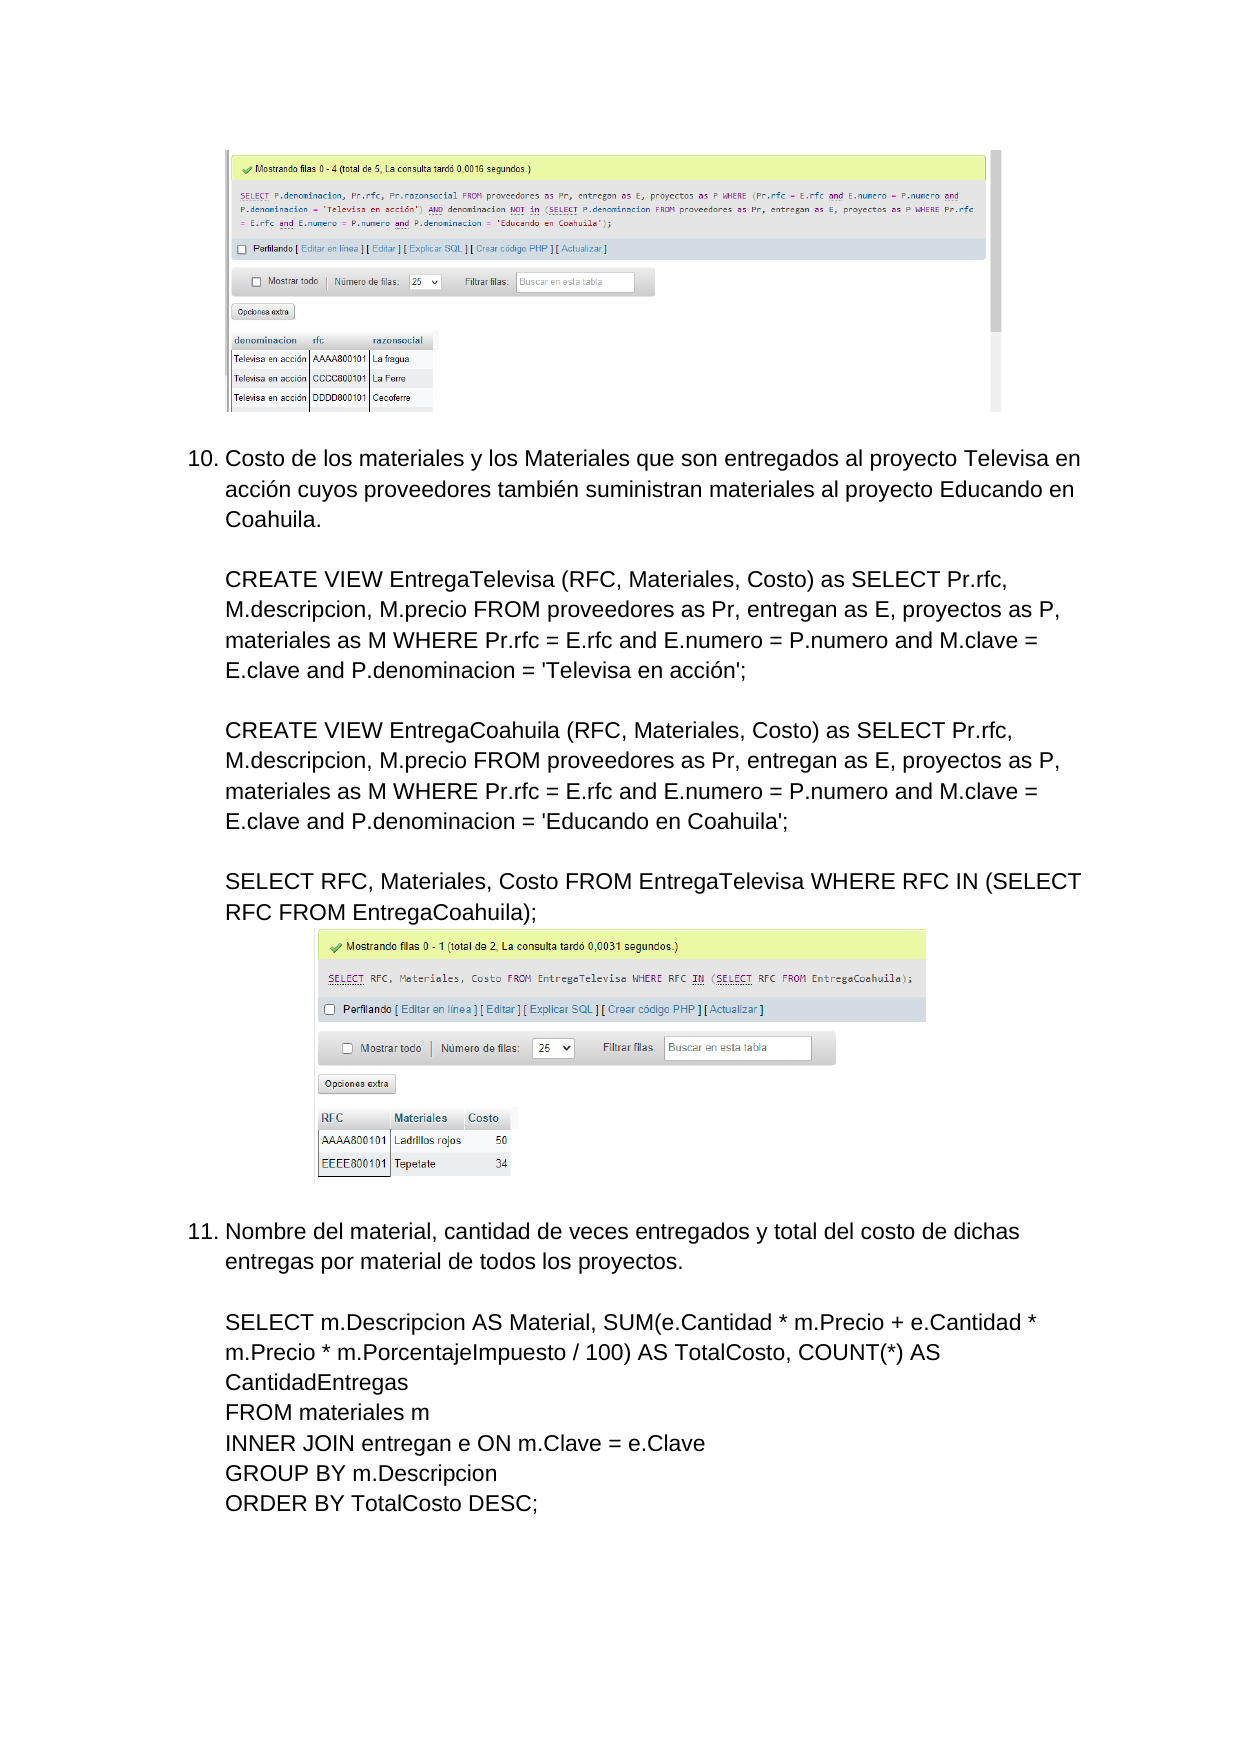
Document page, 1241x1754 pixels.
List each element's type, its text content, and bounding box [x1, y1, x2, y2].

text SELECT m.Descripcion AS Material, SUM(e.Cantidad * m.Precio + e.Cantidad * m.Precio * m.PorcentajeImpuesto / 100) AS TotalCosto, COUNT(*) AS CantidadEntregas [225, 1309, 1090, 1395]
text FROM materiales m [225, 1399, 1090, 1426]
text INNER JOIN entregan e ON m.Clave = e.Clave [225, 1429, 1090, 1456]
text SELECT RFC, Materiales, Costo FROM EntregaTelevisa WHERE RFC IN (SELECT RFC FROM EntregaCoahuila); [225, 868, 1090, 925]
picture [314, 928, 926, 1184]
list Nombre del material, cantidad de veces entregados y total del costo de dichas entregas por material de todos los proyectos. [187, 1218, 1090, 1274]
text CREATE VIEW EntregaTelevisa (RFC, Materiales, Costo) as SELECT Pr.rfc, M.descripcion, M.precio FROM proveedores as Pr, entregan as E, proyectos as P, materiales as M WHERE Pr.rfc = E.rfc and E.numero = P.numero and M.clave = E.clave and P.denominacion = 'Televisa en acción'; [225, 566, 1090, 683]
list Costo de los materiales y los Materiales que son entregados al proyecto Televisa en acción cuyos proveedores también suministran materiales al proyecto Educando en Coahuila. [187, 445, 1090, 532]
text CREATE VIEW EntregaCoahuila (RFC, Materiales, Costo) as SELECT Pr.rfc, M.descripcion, M.precio FROM proveedores as Pr, entregan as E, proyectos as P, materiales as M WHERE Pr.rfc = E.rfc and E.numero = P.numero and M.clave = E.clave and P.denominacion = 'Educando en Coahuila'; [225, 717, 1090, 834]
text GROUP BY m.Descripcion [225, 1460, 1090, 1486]
text ORDER BY TotalCosto DESC; [225, 1490, 1090, 1516]
picture [225, 150, 1002, 412]
